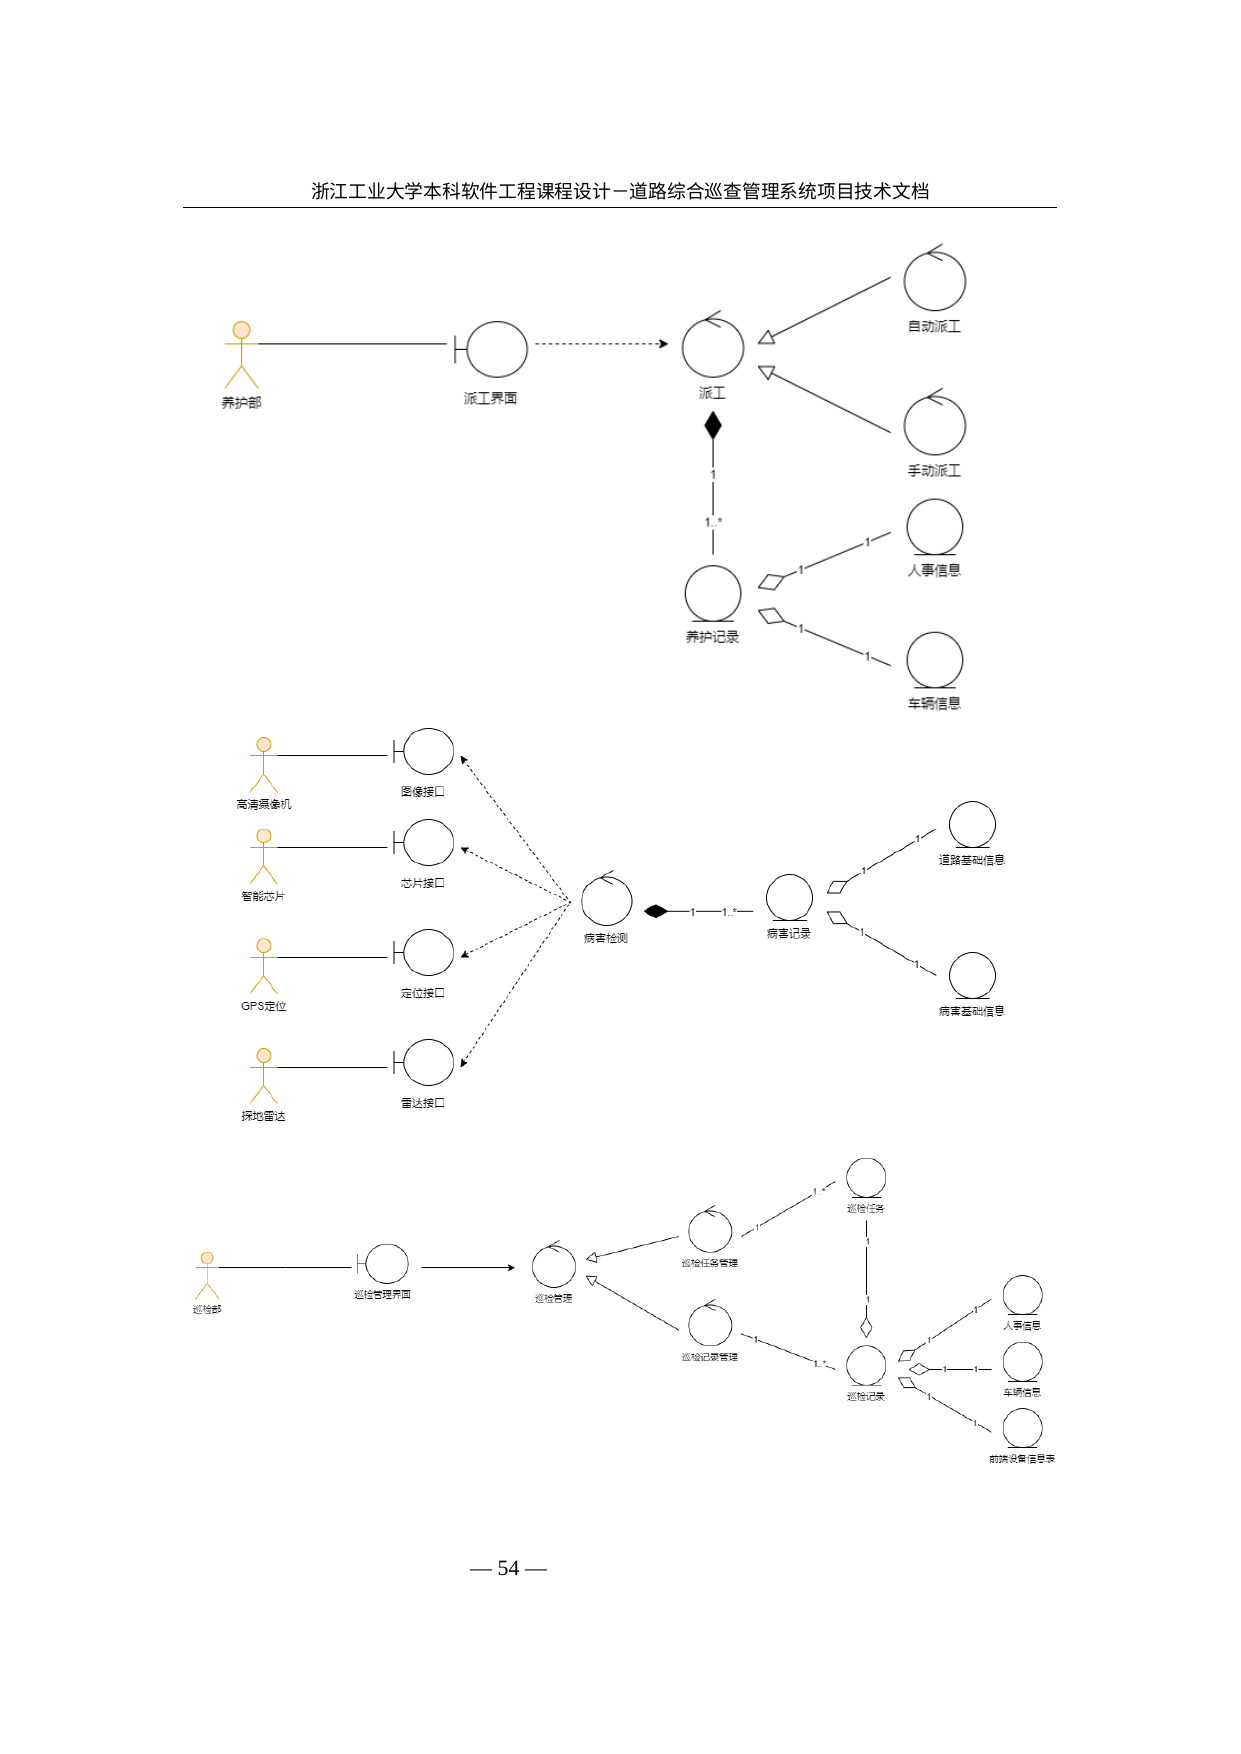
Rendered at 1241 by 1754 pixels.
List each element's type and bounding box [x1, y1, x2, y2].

picture [183, 218, 1057, 1483]
